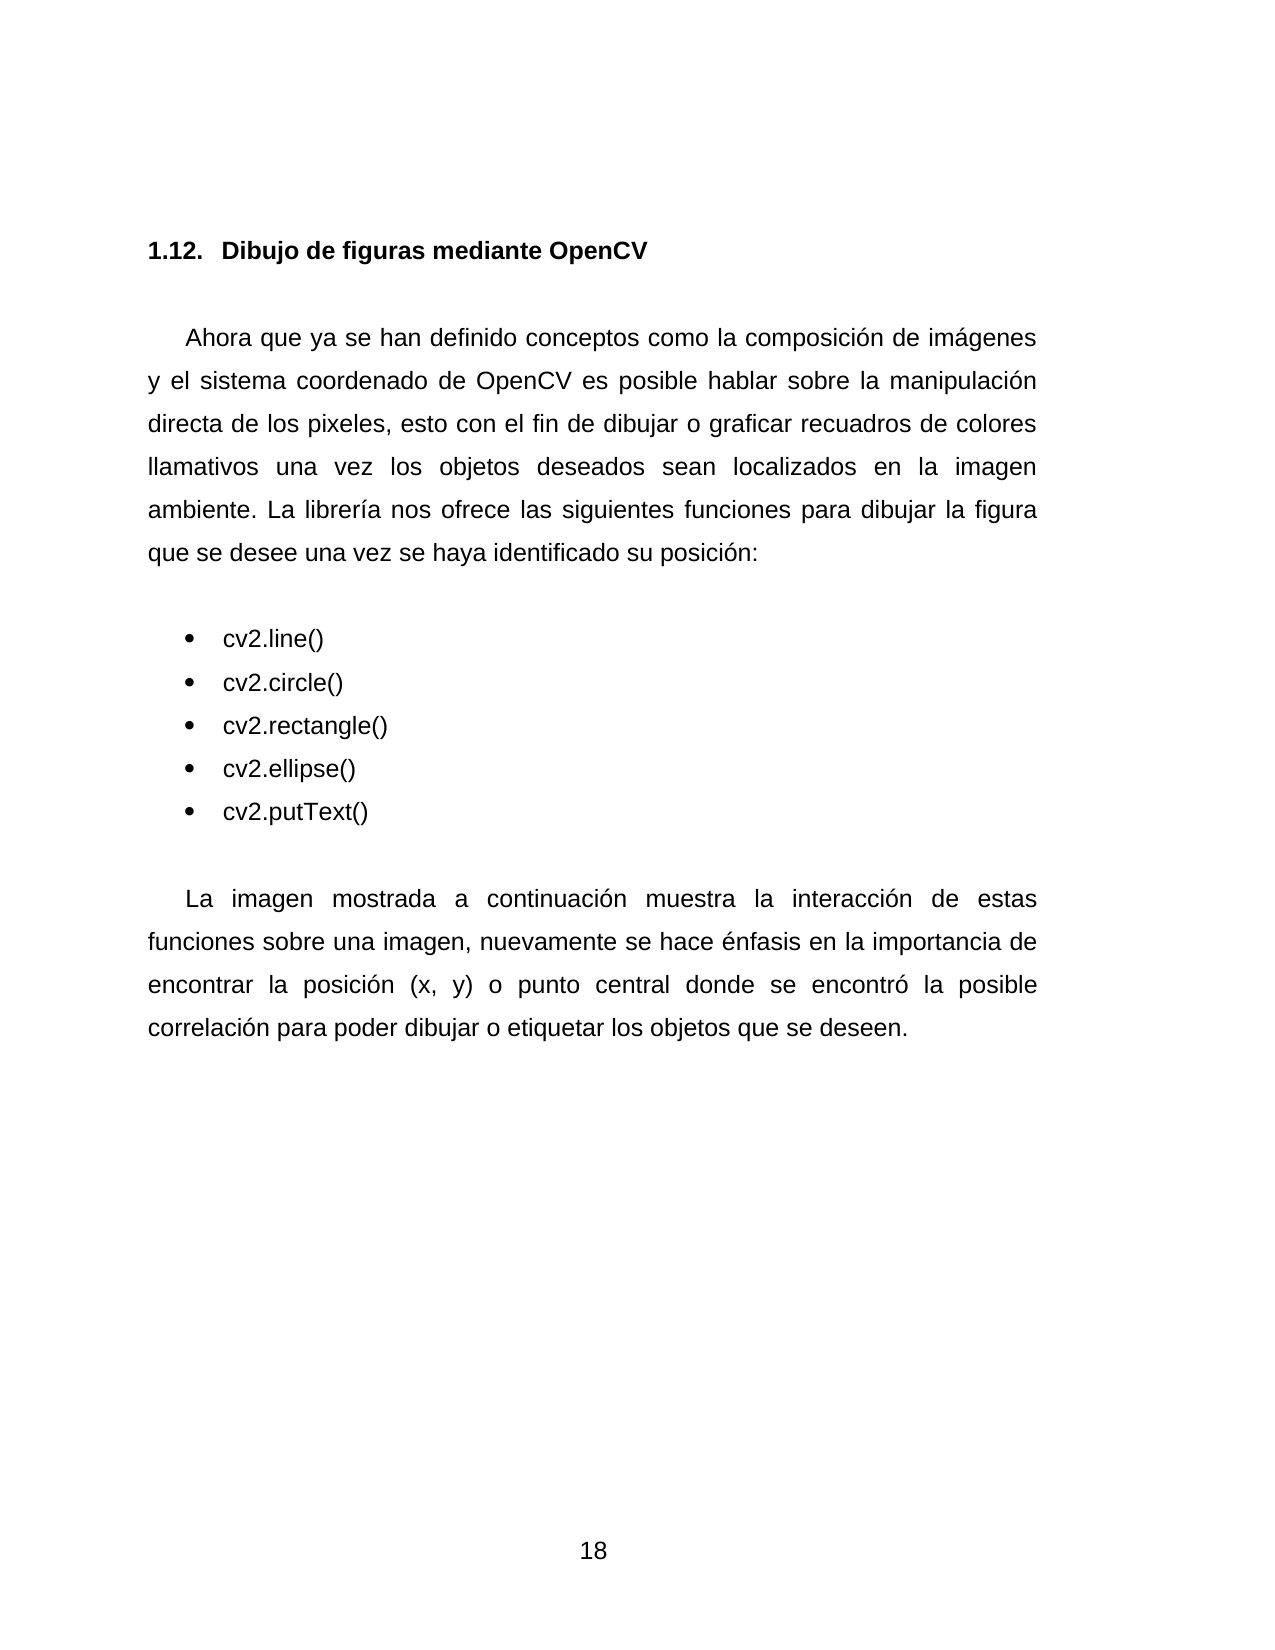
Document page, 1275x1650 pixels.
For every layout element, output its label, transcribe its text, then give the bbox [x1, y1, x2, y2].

text Ahora que ya se han definido conceptos como la composición de imágenes y el sistema coordenado de OpenCV es posible hablar sobre la manipulación directa de los pixeles, esto con el fin de dibujar o graficar recuadros de colores llamativos una vez los objetos deseados sean localizados en la imagen ambiente. La librería nos ofrece las siguientes funciones para dibujar la figura que se desee una vez se haya identificado su posición: [148, 322, 1039, 567]
list cv2.circle() [185, 668, 1039, 696]
list cv2.putText() [185, 797, 1039, 826]
list cv2.rectangle() [185, 711, 1039, 740]
text La imagen mostrada a continuación muestra la interacción de estas funciones sobre una imagen, nuevamente se hace énfasis en la importancia de encontrar la posición (x, y) o punto central donde se encontró la posible correlación para poder dibujar o etiquetar los objetos que se deseen. [148, 884, 1039, 1042]
list cv2.ellipse() [185, 754, 1039, 783]
text 1.12. Dibujo de figuras mediante OpenCV [148, 236, 1039, 265]
list cv2.line() [185, 624, 1039, 653]
